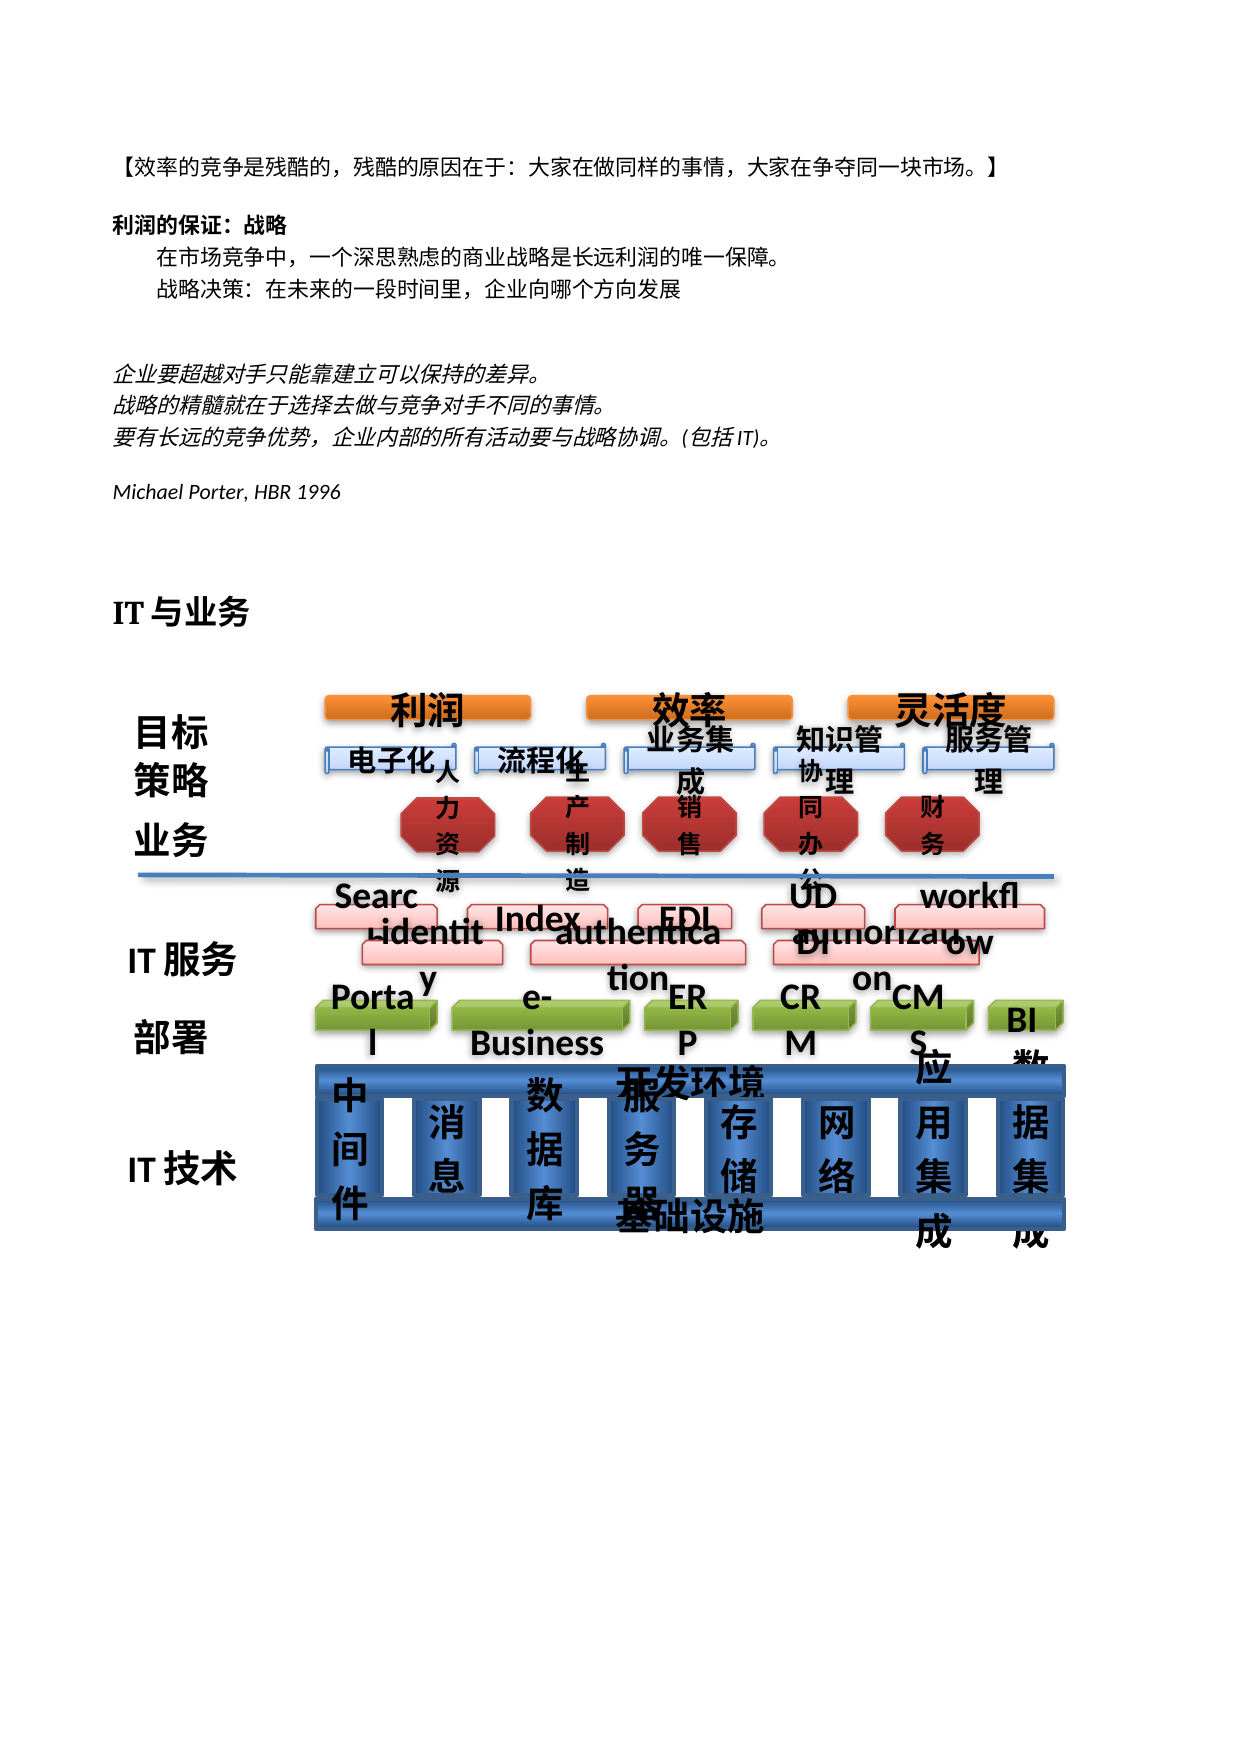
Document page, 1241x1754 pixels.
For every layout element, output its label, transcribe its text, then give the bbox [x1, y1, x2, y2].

text Michael Porter, HBR 1996 [112, 478, 1128, 505]
subtitle IT与业务 [112, 585, 1128, 634]
text 要有长远的竞争优势，企业内部的所有活动要与战略协调。(包括 IT)。 [112, 420, 1128, 452]
text 在市场竞争中，一个深思熟虑的商业战略是长远利润的唯一保障。 [112, 240, 1128, 272]
text 战略决策：在未来的一段时间里，企业向哪个方向发展 [112, 272, 1128, 303]
text 战略的精髓就在于选择去做与竞争对手不同的事情。 [112, 388, 1128, 420]
text 【效率的竞争是残酷的，残酷的原因在于：大家在做同样的事情，大家在争夺同一块市场。】 [112, 150, 1128, 182]
text 利润的保证：战略 [112, 208, 1128, 240]
text 企业要超越对手只能靠建立可以保持的差异。 [112, 357, 1128, 388]
